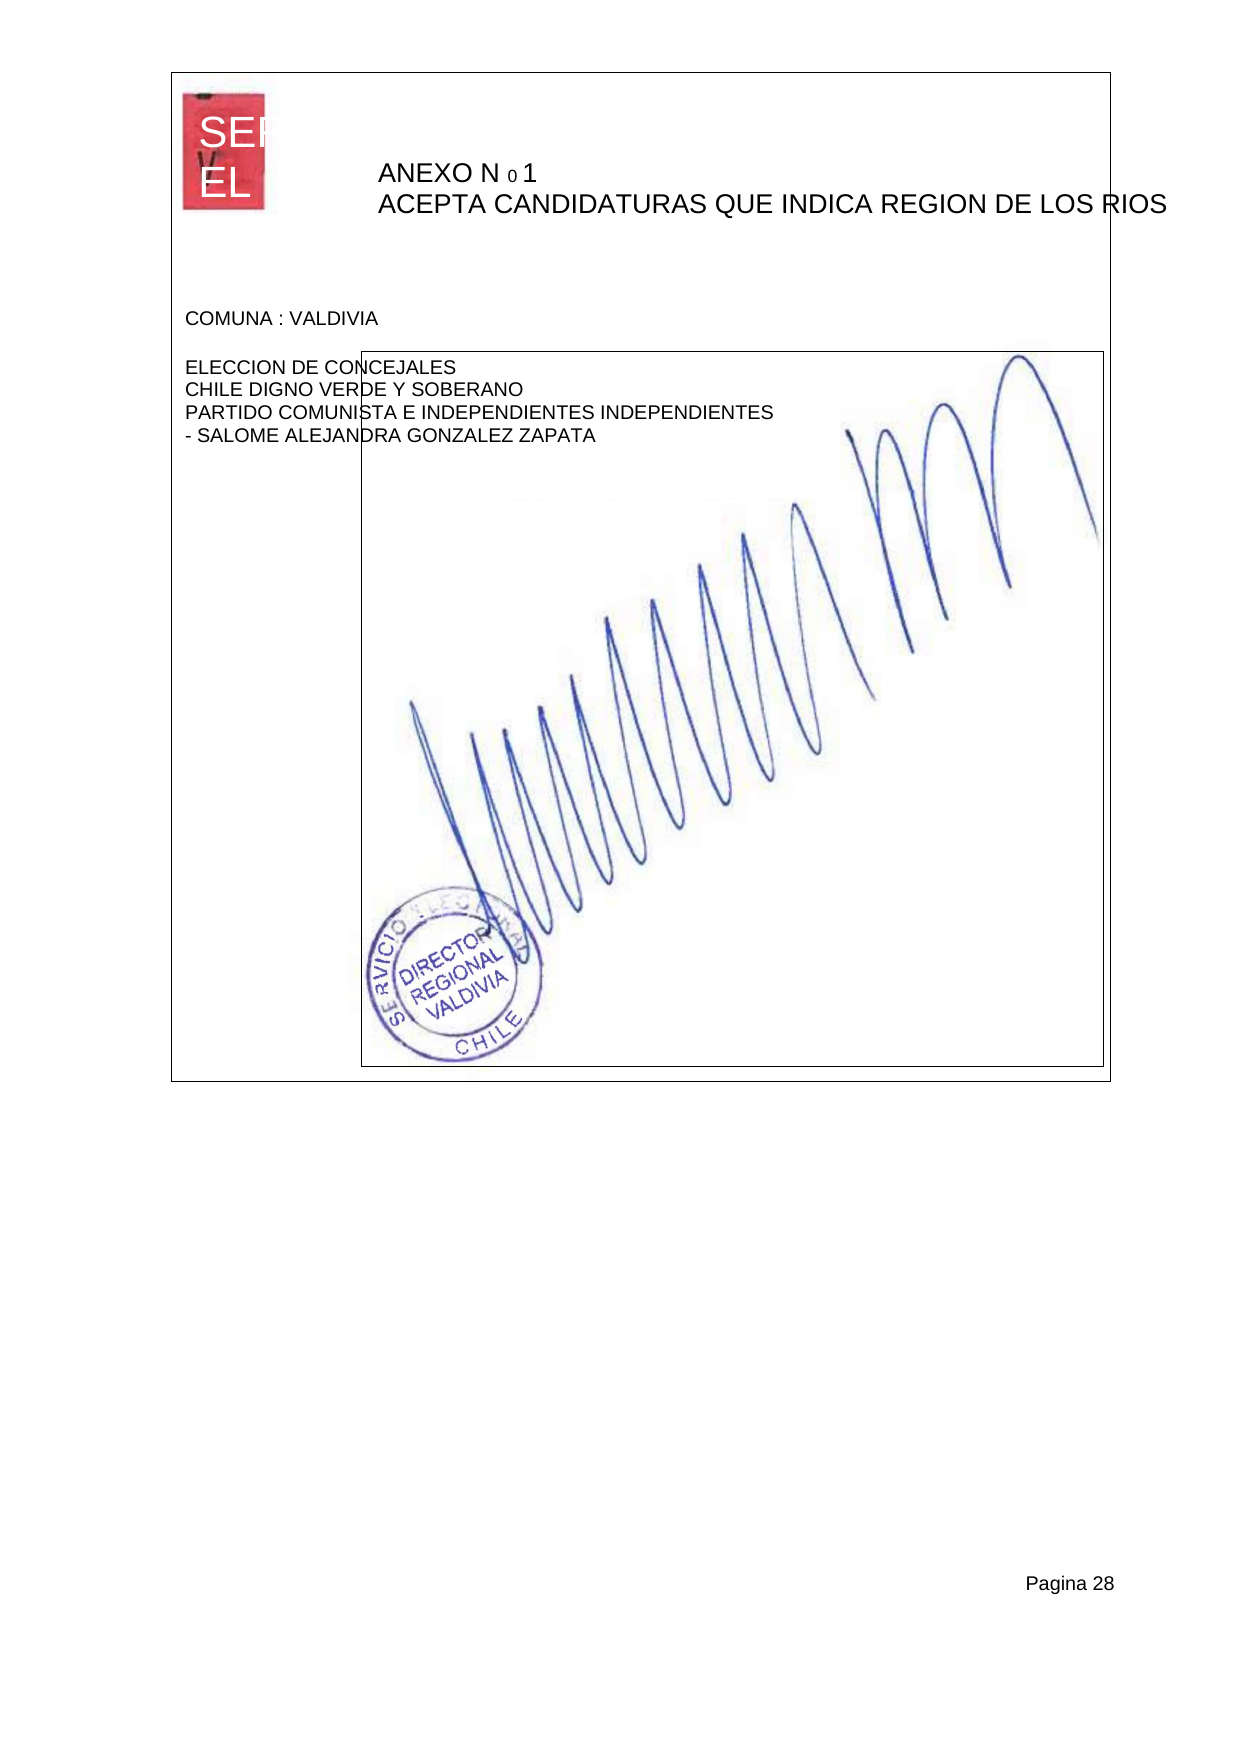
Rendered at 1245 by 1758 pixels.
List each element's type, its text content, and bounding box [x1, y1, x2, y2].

text Pagina 28 [154, 1572, 1114, 1595]
picture [172, 73, 1110, 1081]
